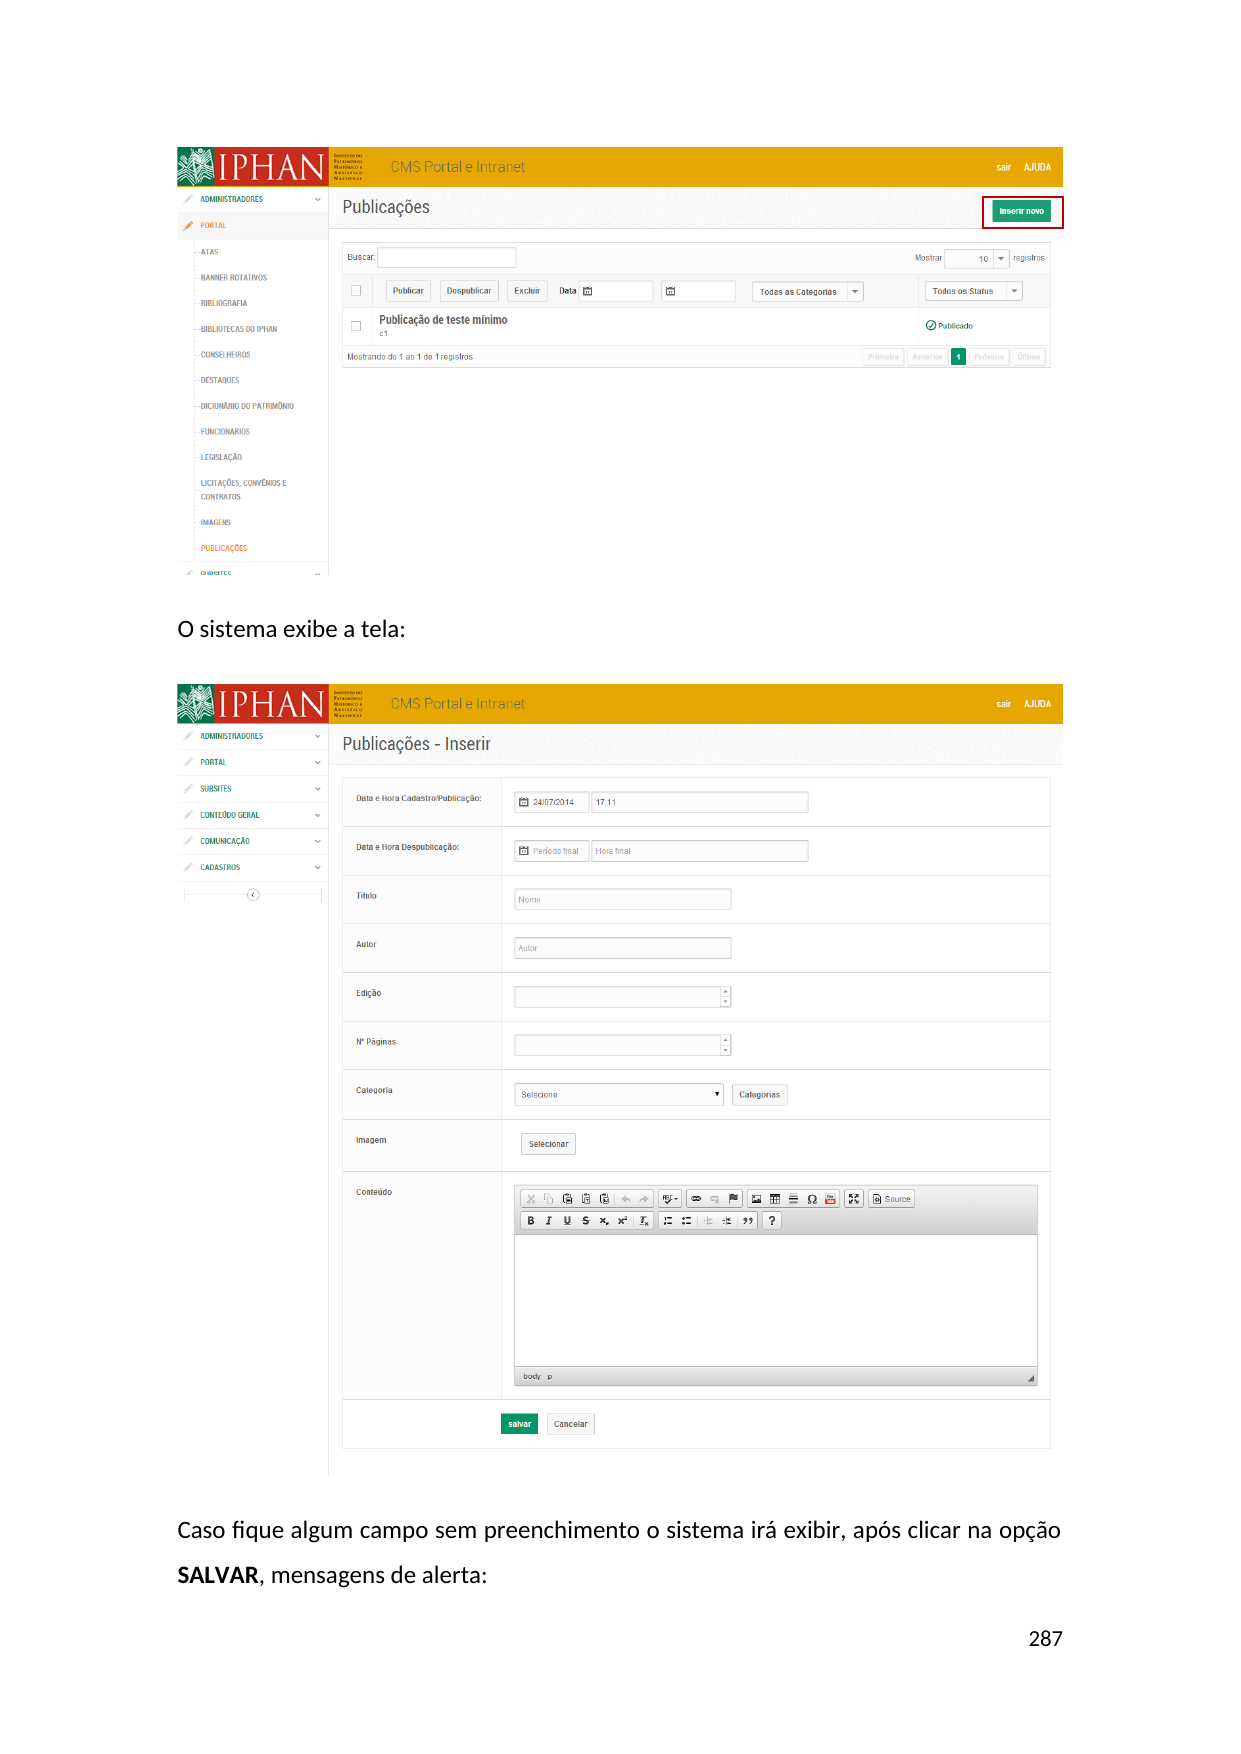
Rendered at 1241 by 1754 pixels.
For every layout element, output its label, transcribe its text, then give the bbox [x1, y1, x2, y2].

picture [177, 147, 1063, 575]
picture [984, 198, 1062, 227]
picture [177, 684, 1063, 1475]
text O sistema exibe a tela: [177, 613, 1063, 644]
text Caso fique algum campo sem preenchimento o sistema irá exibir, após clicar na opção SALVAR, mensagens de alerta: [177, 1514, 1063, 1590]
